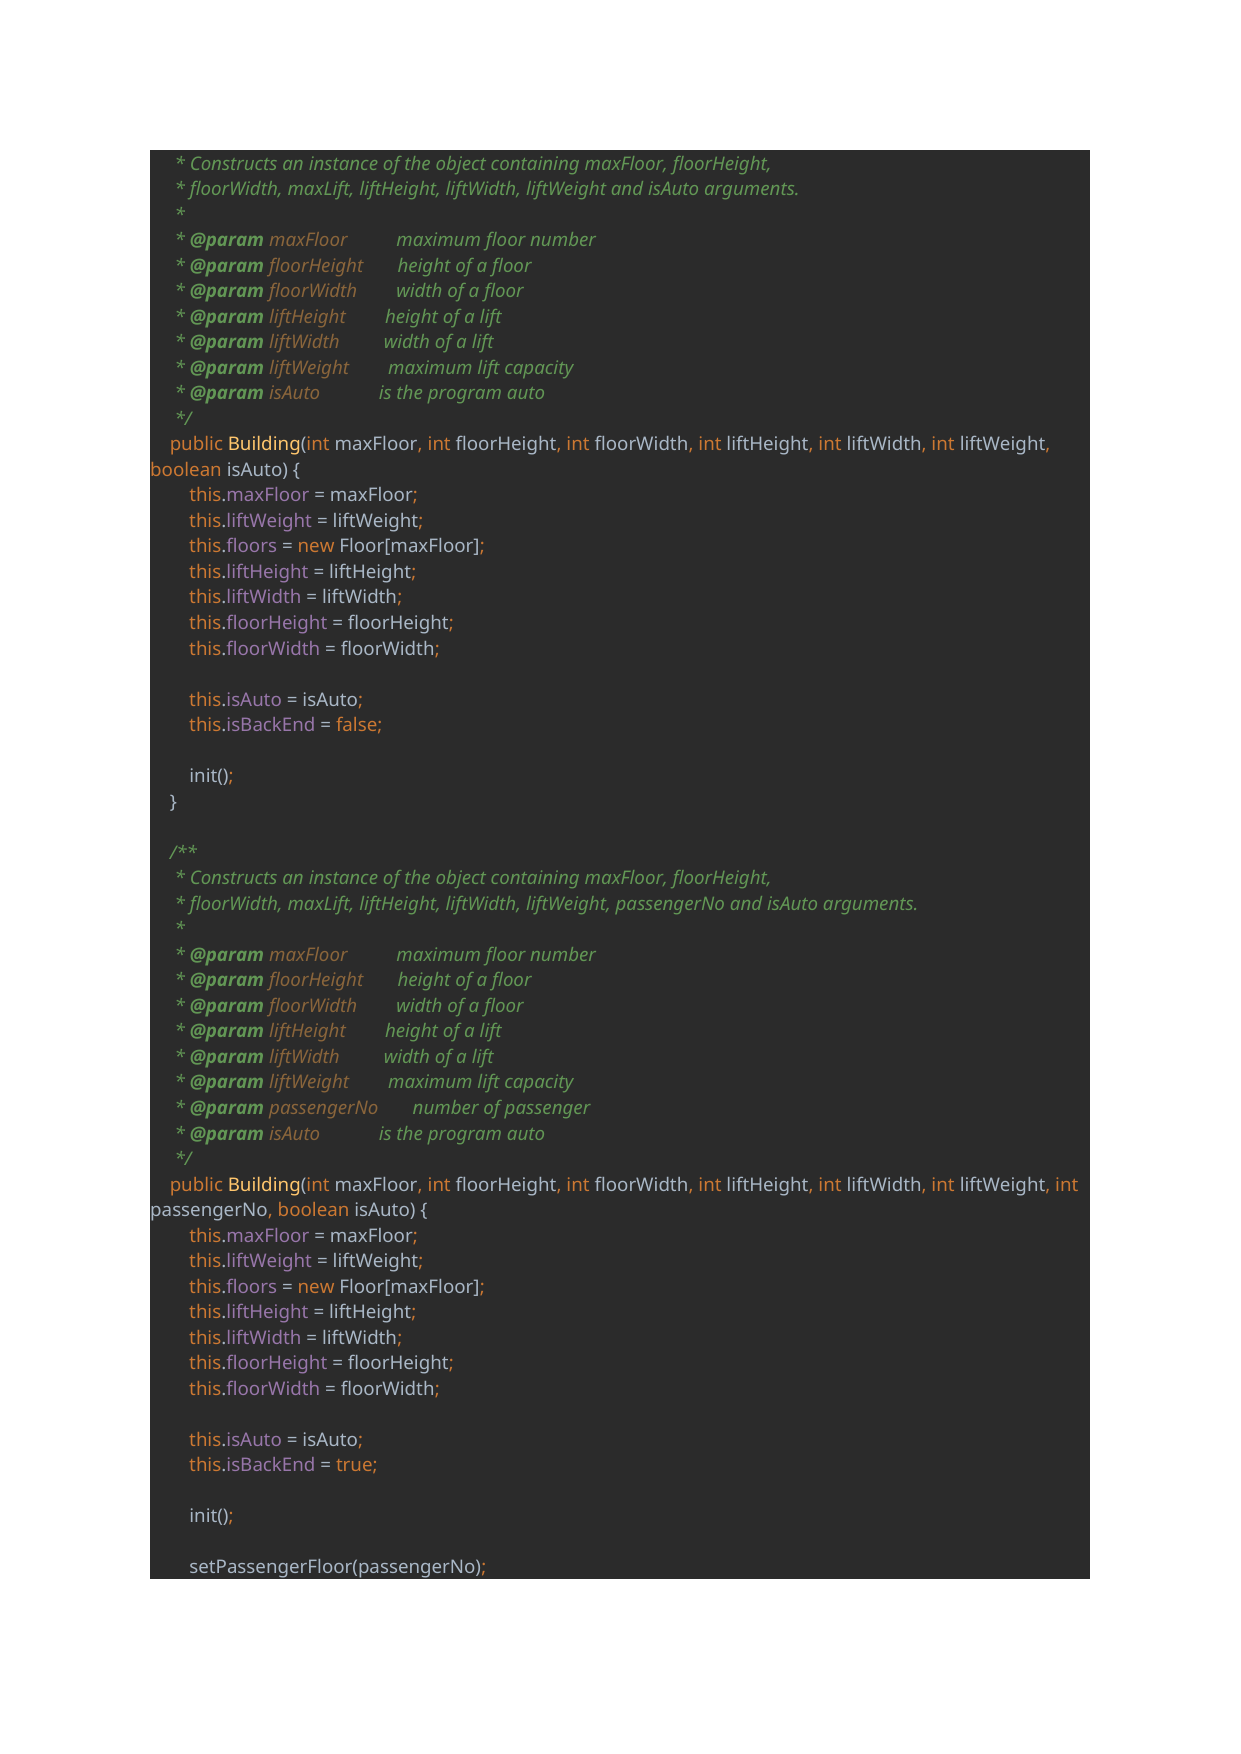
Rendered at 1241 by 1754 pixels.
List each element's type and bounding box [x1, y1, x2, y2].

text [150, 150, 1090, 1579]
